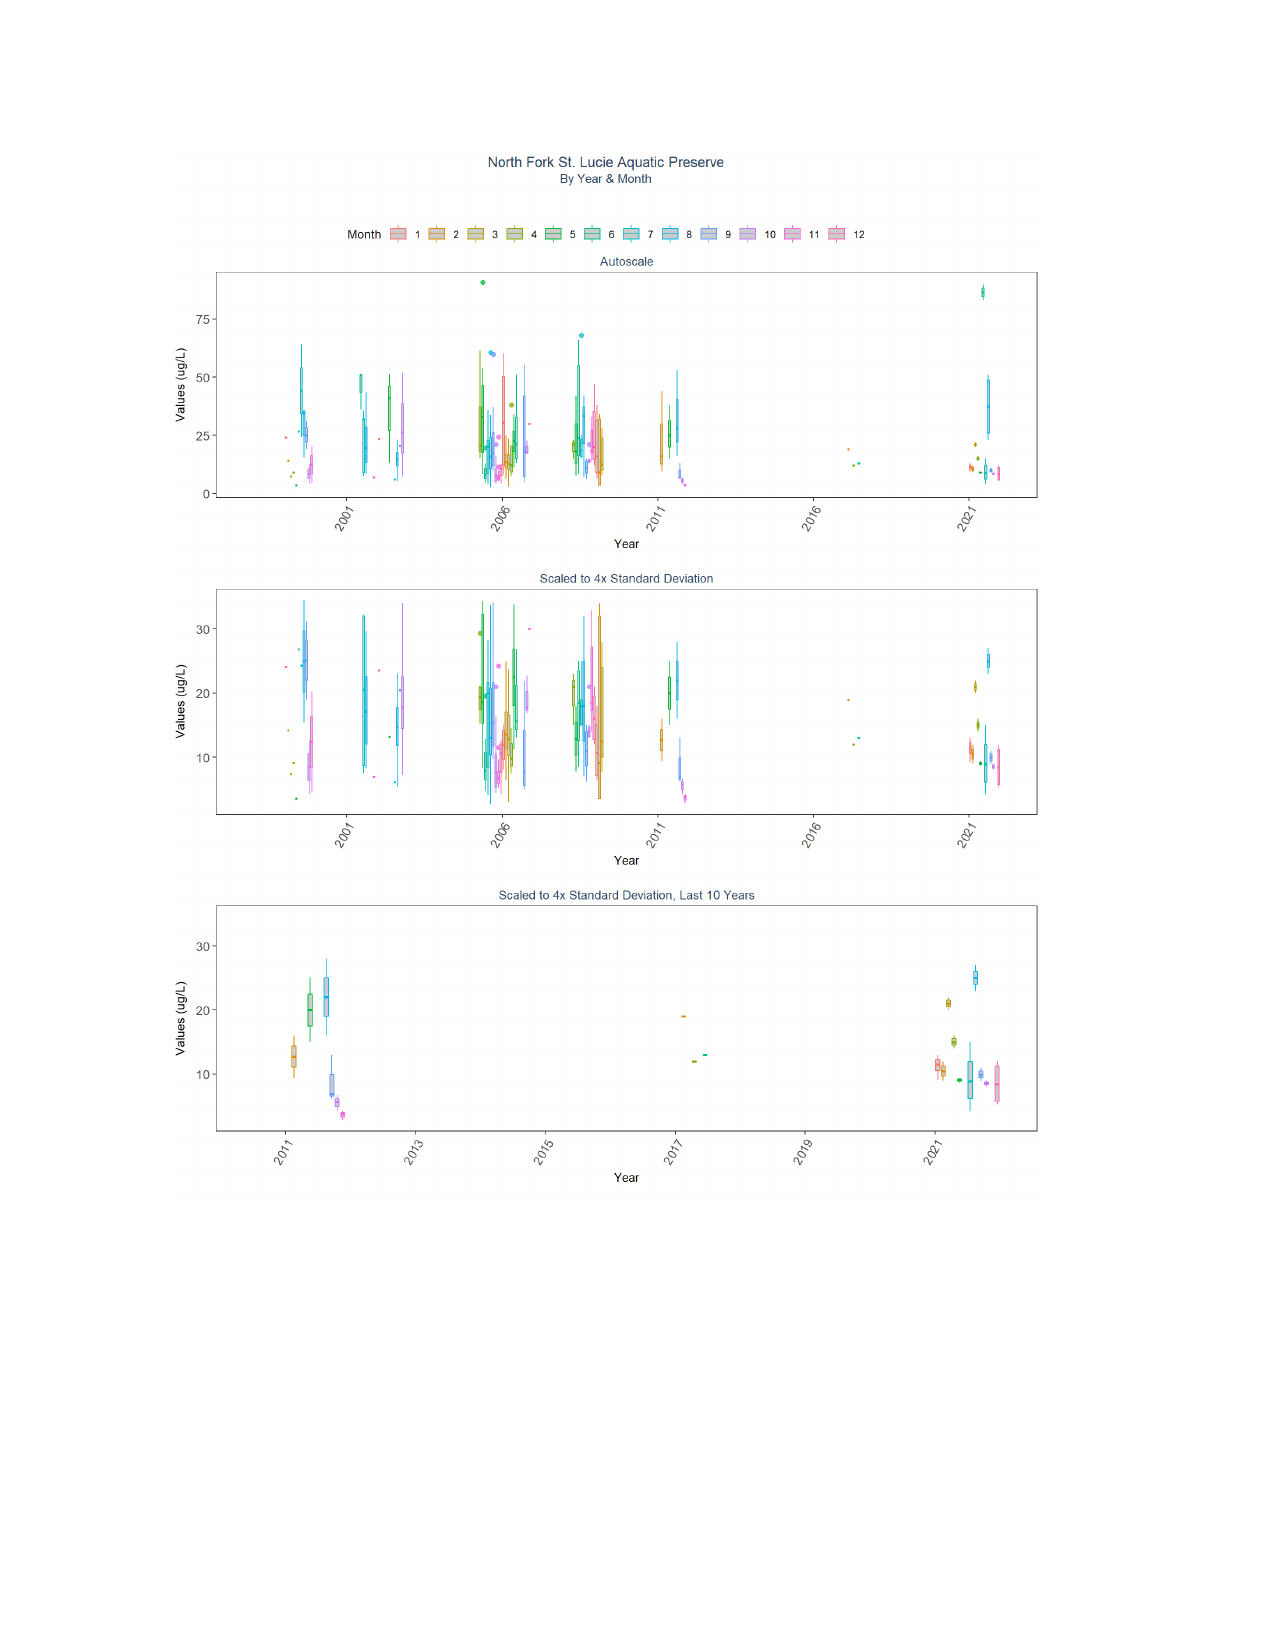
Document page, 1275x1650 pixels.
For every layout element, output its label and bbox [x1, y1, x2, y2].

picture [168, 150, 1044, 1200]
